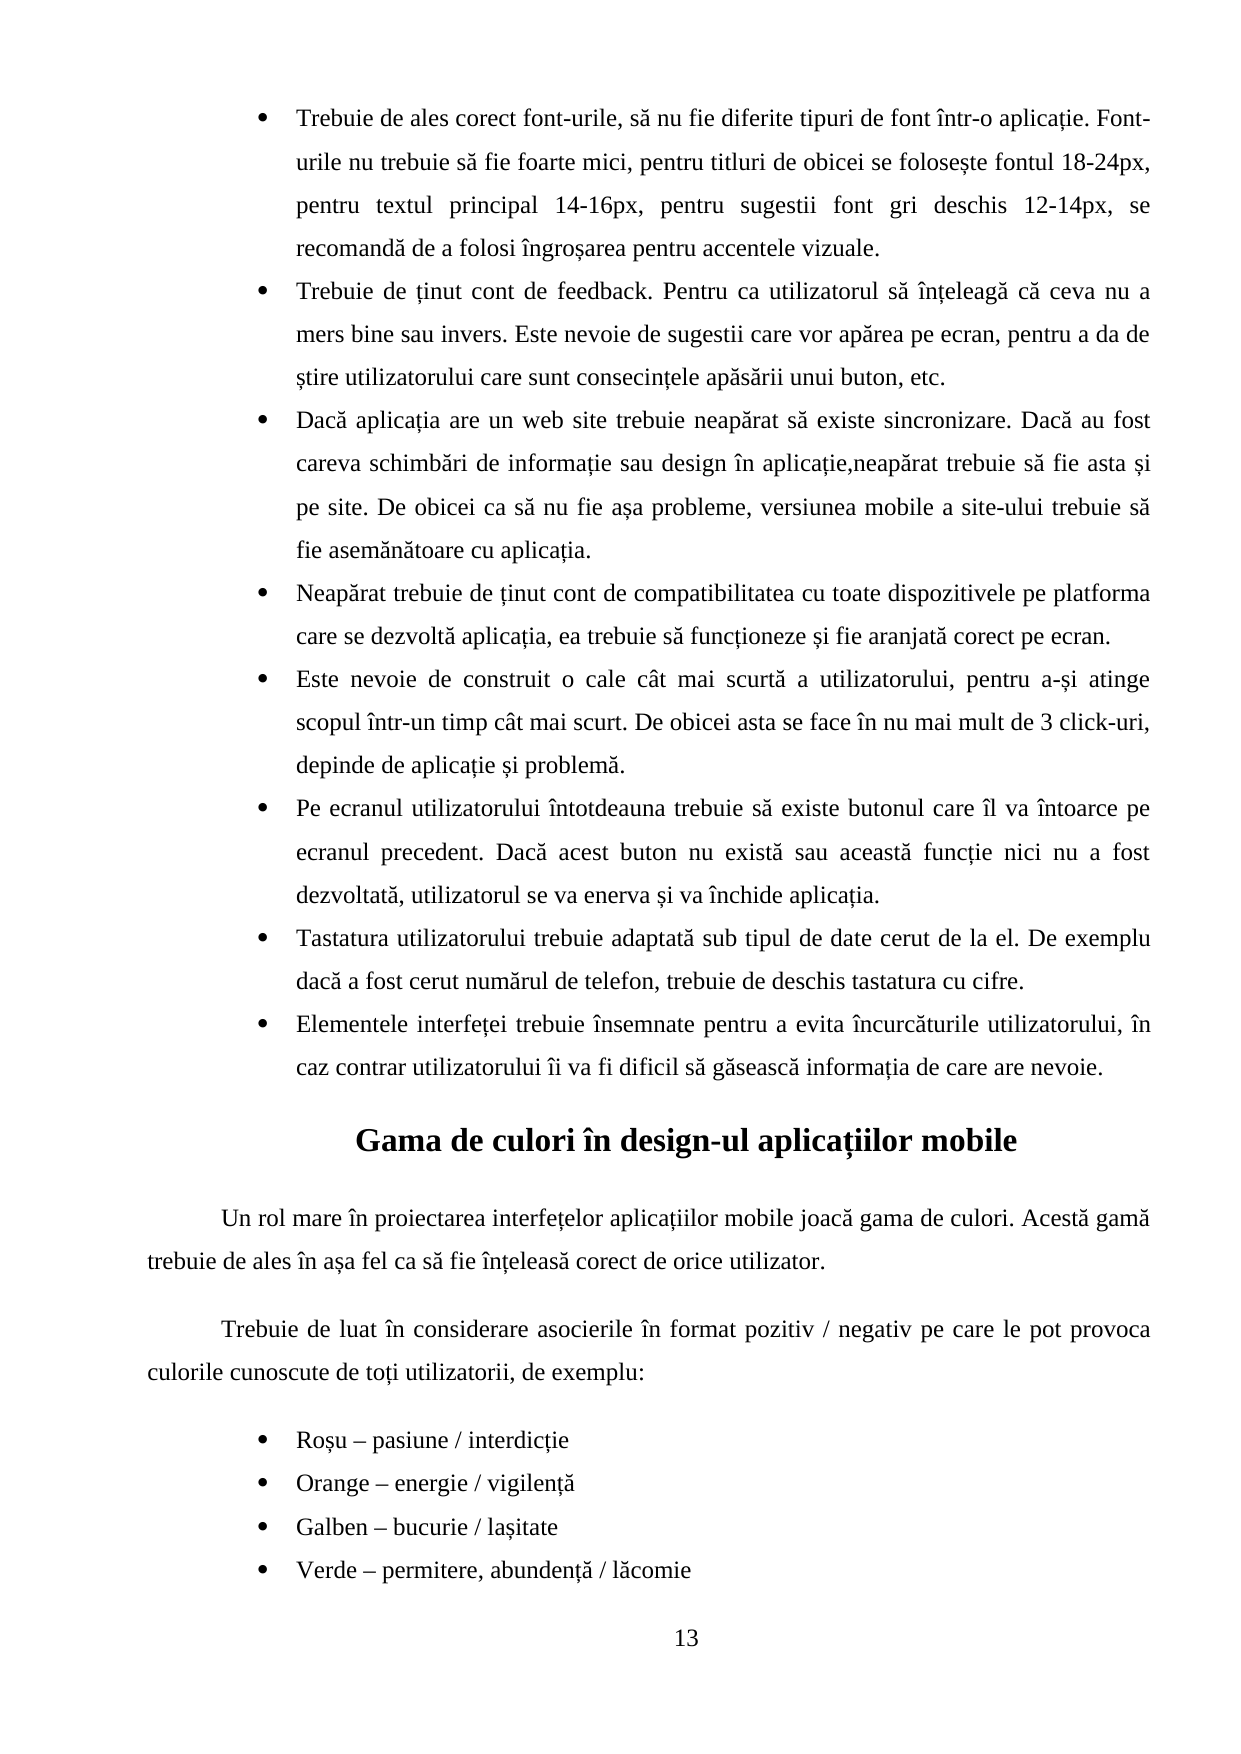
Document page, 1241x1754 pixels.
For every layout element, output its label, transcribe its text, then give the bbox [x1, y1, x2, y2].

list Trebuie de ales corect font-urile, să nu fie diferite tipuri de font într-o aplicație. Font-urile nu trebuie să fie foarte mici, pentru titluri de obicei se folosește fontul 18-24px, pentru textul principal 14-16px, pentru sugestii font gri deschis 12-14px, se recomandă de a folosi îngroșarea pentru accentele vizuale. [258, 103, 1152, 262]
list Elementele interfeței trebuie însemnate pentru a evita încurcăturile utilizatorului, în caz contrar utilizatorului îi va fi dificil să găsească informația de care are nevoie. [258, 1009, 1152, 1081]
list Neapărat trebuie de ținut cont de compatibilitatea cu toate dispozitivele pe platforma care se dezvoltă aplicația, ea trebuie să funcționeze și fie aranjată corect pe ecran. [258, 578, 1152, 650]
list Este nevoie de construit o cale cât mai scurtă a utilizatorului, pentru a-și atinge scopul într-un timp cât mai scurt. De obicei asta se face în nu mai mult de 3 click-uri, depinde de aplicație și problemă. [258, 664, 1152, 779]
list Pe ecranul utilizatorului întotdeauna trebuie să existe butonul care îl va întoarce pe ecranul precedent. Dacă acest buton nu există sau această funcție nici nu a fost dezvoltată, utilizatorul se va enerva și va închide aplicația. [258, 793, 1152, 908]
list Galben – bucurie / lașitate [258, 1512, 1152, 1540]
subtitle Gama de culori în design-ul aplicațiilor mobile [147, 1120, 1152, 1159]
text Trebuie de luat în considerare asocierile în format pozitiv / negativ pe care le pot provoca culorile cunoscute de toți utilizatorii, de exemplu: [147, 1314, 1152, 1386]
list Trebuie de ținut cont de feedback. Pentru ca utilizatorul să înțeleagă că ceva nu a mers bine sau invers. Este nevoie de sugestii care vor apărea pe ecran, pentru a da de știre utilizatorului care sunt consecințele apăsării unui buton, etc. [258, 276, 1152, 391]
list Roșu – pasiune / interdicție [258, 1425, 1152, 1454]
text Un rol mare în proiectarea interfețelor aplicațiilor mobile joacă gama de culori. Acestă gamă trebuie de ales în așa fel ca să fie înțeleasă corect de orice utilizator. [147, 1203, 1152, 1275]
list Tastatura utilizatorului trebuie adaptată sub tipul de date cerut de la el. De exemplu dacă a fost cerut numărul de telefon, trebuie de deschis tastatura cu cifre. [258, 923, 1152, 995]
list Verde – permitere, abundență / lăcomie [258, 1555, 1152, 1583]
list Dacă aplicația are un web site trebuie neapărat să existe sincronizare. Dacă au fost careva schimbări de informație sau design în aplicație,neapărat trebuie să fie asta și pe site. De obicei ca să nu fie așa probleme, versiunea mobile a site-ului trebuie să fie asemănătoare cu aplicația. [258, 405, 1152, 563]
list Orange – energie / vigilență [258, 1468, 1152, 1497]
